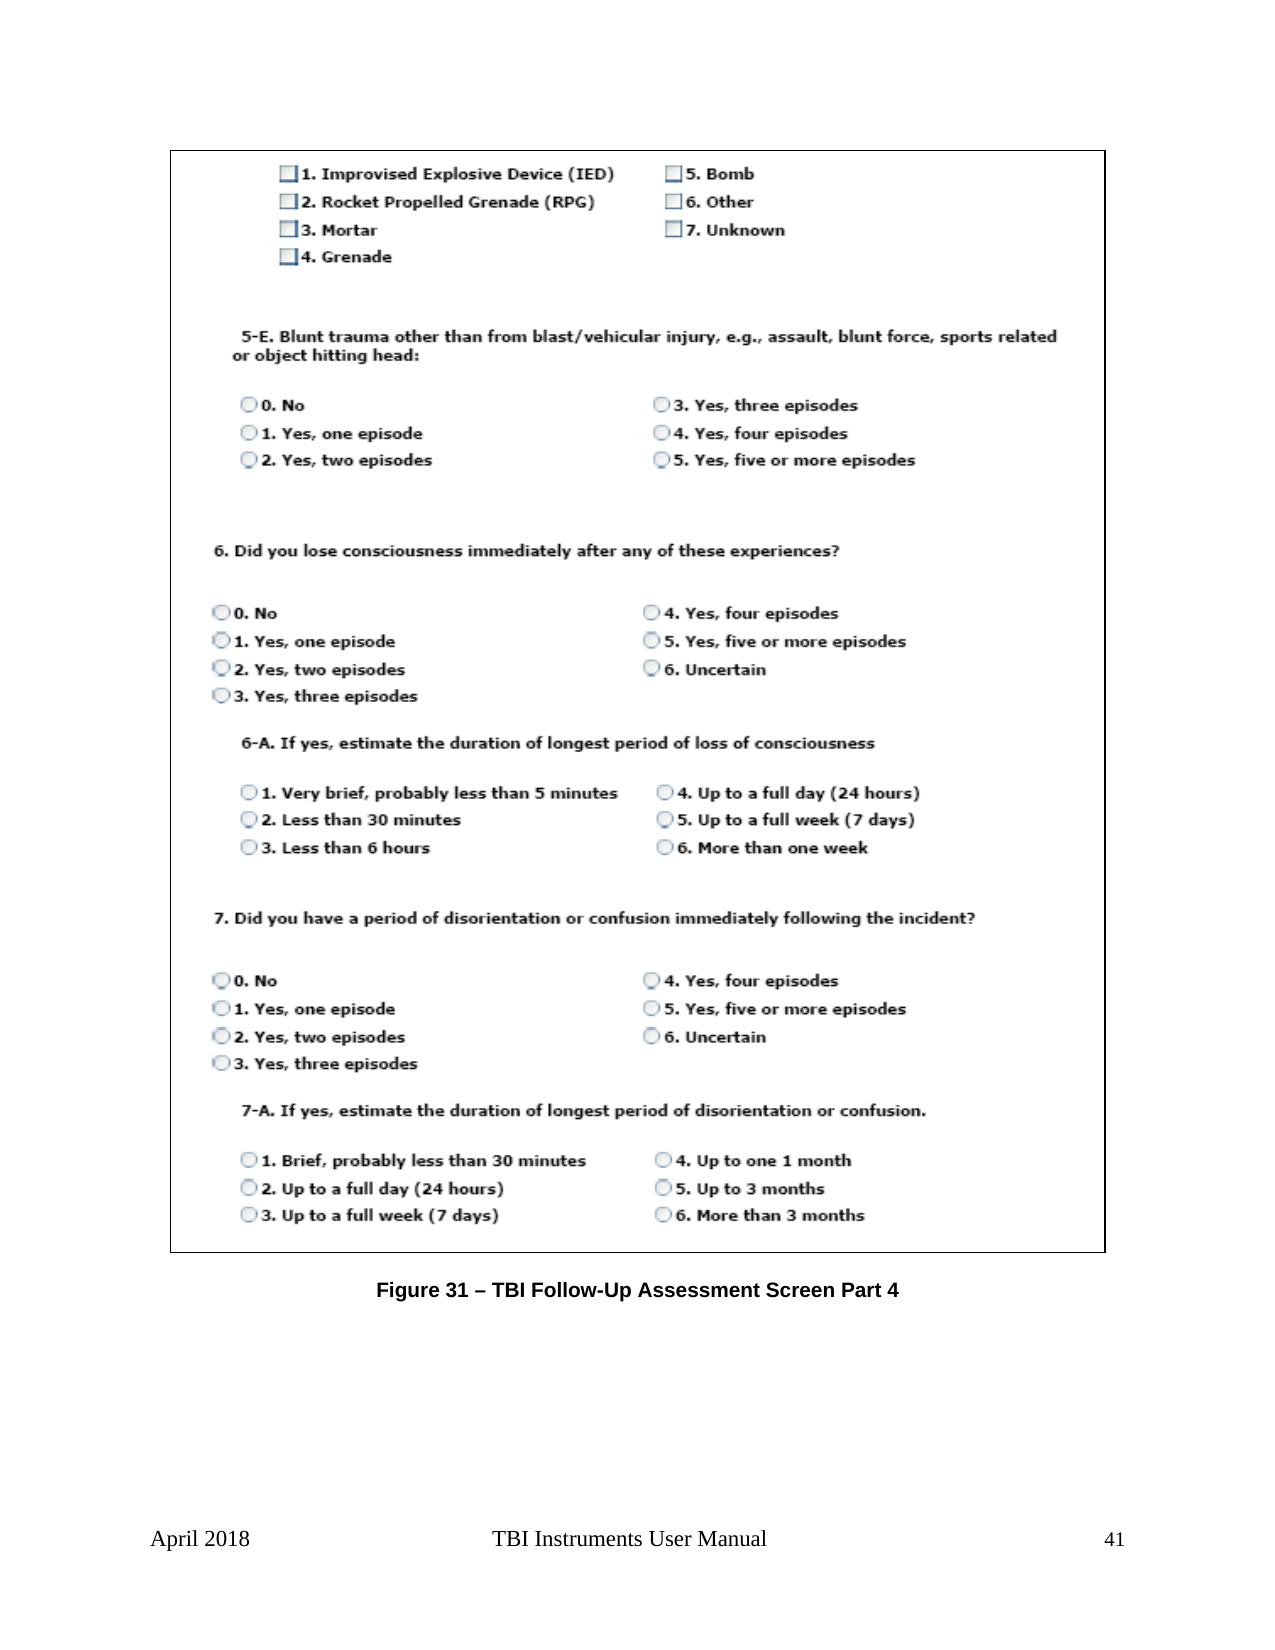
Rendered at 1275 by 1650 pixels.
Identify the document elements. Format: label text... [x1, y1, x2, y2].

text Figure 31 – TBI Follow-Up Assessment Screen Part 4 [150, 1278, 1125, 1302]
